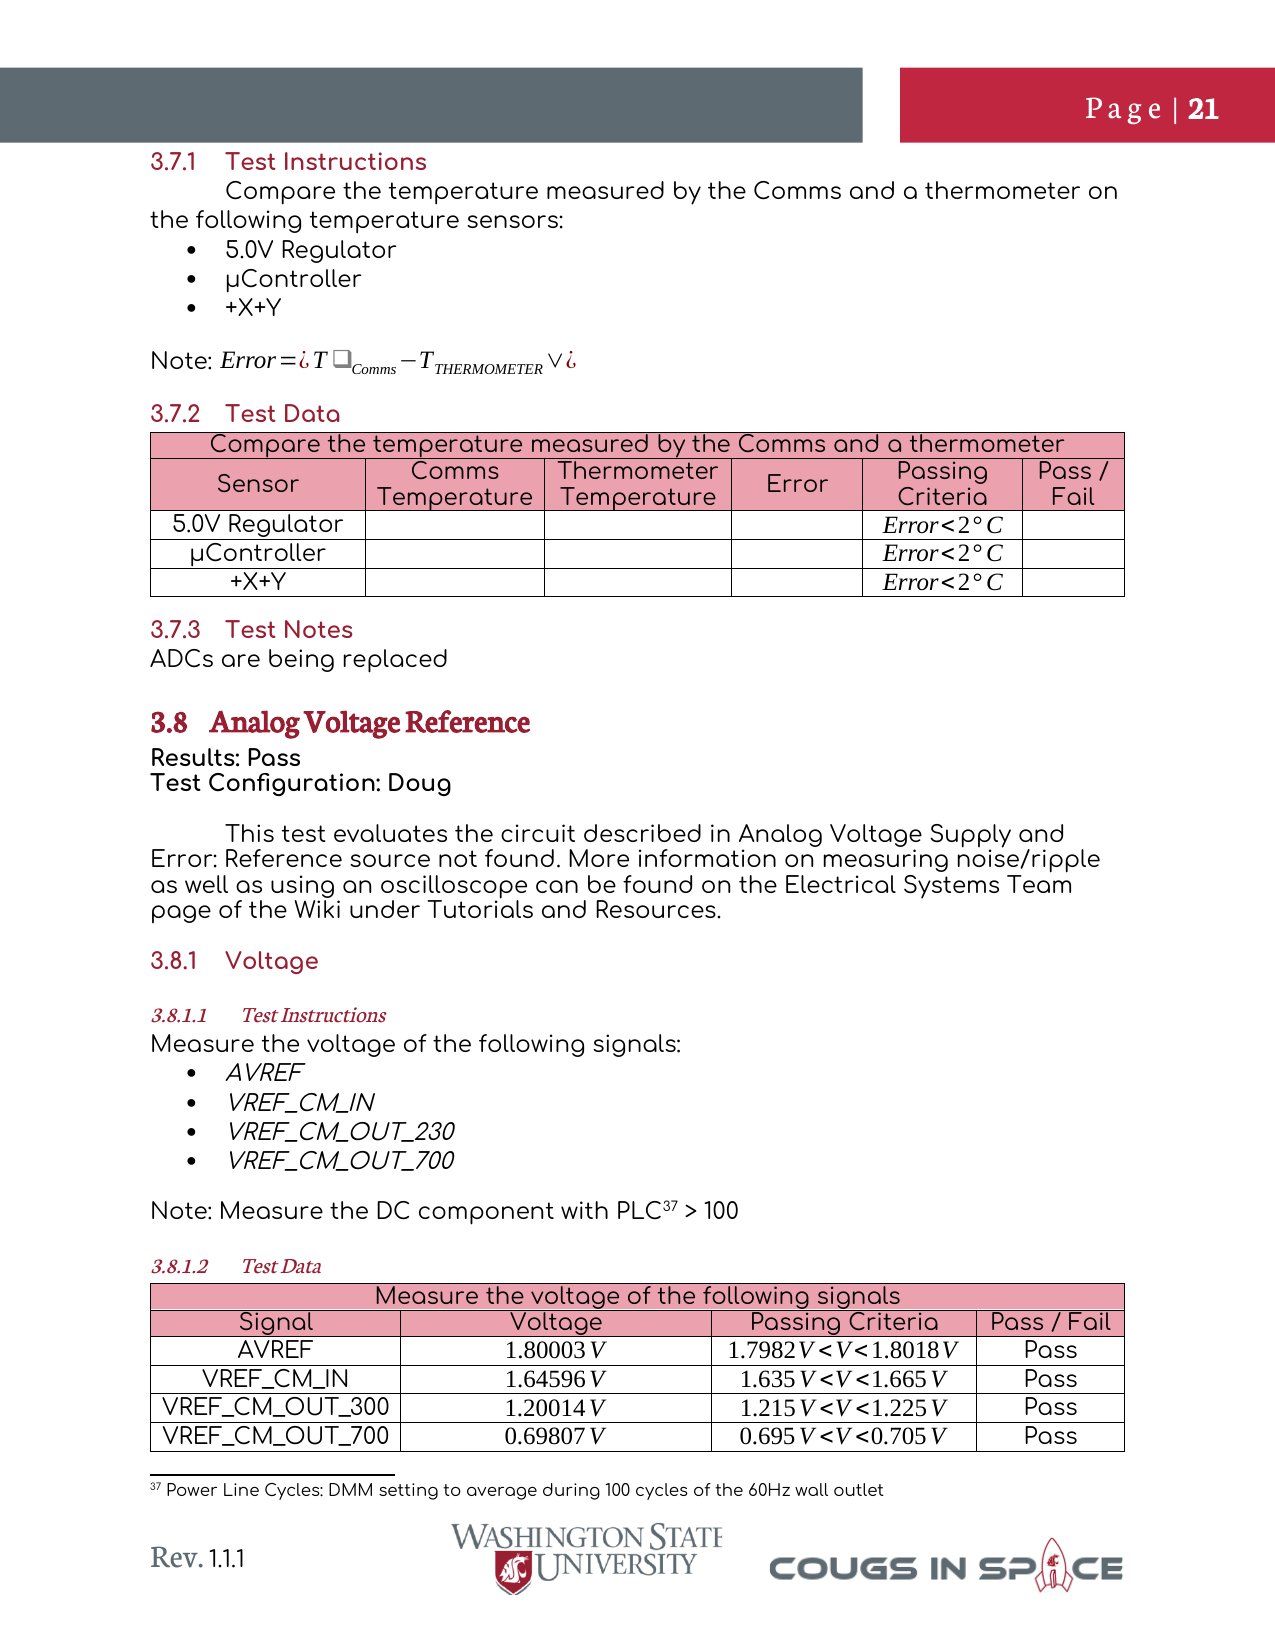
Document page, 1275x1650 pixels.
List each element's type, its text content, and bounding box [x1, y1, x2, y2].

table_cell [366, 569, 544, 596]
table_cell [401, 1394, 711, 1422]
table_cell Signal [151, 1311, 400, 1336]
table_cell Passing Criteria [712, 1311, 976, 1336]
table_cell [366, 511, 544, 539]
table_cell Error [732, 459, 862, 510]
table_cell [712, 1394, 976, 1422]
table_cell Passing Criteria [863, 459, 1022, 510]
table_cell [401, 1366, 711, 1393]
table_cell [366, 540, 544, 568]
table_cell Pass [977, 1394, 1124, 1422]
table_cell Pass / Fail [1023, 459, 1124, 510]
table_cell [863, 511, 1022, 539]
table_cell Pass / Fail [977, 1311, 1124, 1336]
table_cell [863, 540, 1022, 568]
table_cell [401, 1337, 711, 1365]
table_cell +X+Y [151, 569, 365, 596]
picture [769, 1537, 1123, 1594]
table_cell AVREF [151, 1337, 400, 1365]
list µController [187, 267, 1125, 293]
text Note: [150, 346, 1125, 378]
table_cell Thermometer Temperature [545, 459, 731, 510]
table_cell [401, 1423, 711, 1451]
table_cell [712, 1366, 976, 1393]
table_cell Pass [977, 1423, 1124, 1451]
picture [450, 1522, 723, 1595]
table_cell [545, 569, 731, 596]
table_cell [732, 540, 862, 568]
table_cell [863, 569, 1022, 596]
table_cell [732, 511, 862, 539]
table_cell VREF_CM_OUT_700 [151, 1423, 400, 1451]
text Test Configuration: Doug [150, 771, 1125, 797]
subtitle Analog Voltage Reference [150, 697, 1125, 740]
subtitle Test Instructions [150, 150, 1125, 176]
list VREF_CM_OUT_230 [187, 1120, 1125, 1146]
table_cell [712, 1423, 976, 1451]
table_cell [1023, 540, 1124, 568]
table_cell Pass [977, 1366, 1124, 1393]
table_cell [732, 569, 862, 596]
text Results: Pass [150, 746, 1125, 771]
table_cell [1023, 569, 1124, 596]
list 5.0V Regulator [187, 238, 1125, 263]
subtitle Voltage [150, 949, 1125, 974]
subtitle Test Instructions [150, 999, 1125, 1028]
table_cell VREF_CM_IN [151, 1366, 400, 1393]
text Compare the temperature measured by the Comms and a thermometer on the following temperature sensors: [150, 179, 1125, 234]
table_cell Pass [977, 1337, 1124, 1365]
table_cell Sensor [151, 459, 365, 510]
subtitle Test Notes [150, 618, 1125, 644]
table_cell [545, 540, 731, 568]
text Note: Measure the DC component with PLC > 100 [150, 1199, 1125, 1225]
table_cell Comms Temperature [366, 459, 544, 510]
table_header Measure the voltage of the following signals [151, 1284, 1124, 1309]
text Measure the voltage of the following signals: [150, 1032, 1125, 1058]
subtitle Test Data [150, 402, 1125, 428]
subtitle Test Data [150, 1250, 1125, 1279]
table_cell [712, 1337, 976, 1365]
table_cell [545, 511, 731, 539]
text ADCs are being replaced [150, 647, 1125, 673]
list VREF_CM_IN [187, 1091, 1125, 1116]
table_cell VREF_CM_OUT_300 [151, 1394, 400, 1422]
table_cell [1023, 511, 1124, 539]
list +X+Y [187, 296, 1125, 322]
table_header Compare the temperature measured by the Comms and a thermometer [151, 433, 1124, 458]
table_cell Voltage [401, 1311, 711, 1336]
table_cell 5.0V Regulator [151, 511, 365, 539]
list AVREF [187, 1062, 1125, 1087]
list VREF_CM_OUT_700 [187, 1149, 1125, 1175]
table_cell µController [151, 540, 365, 568]
